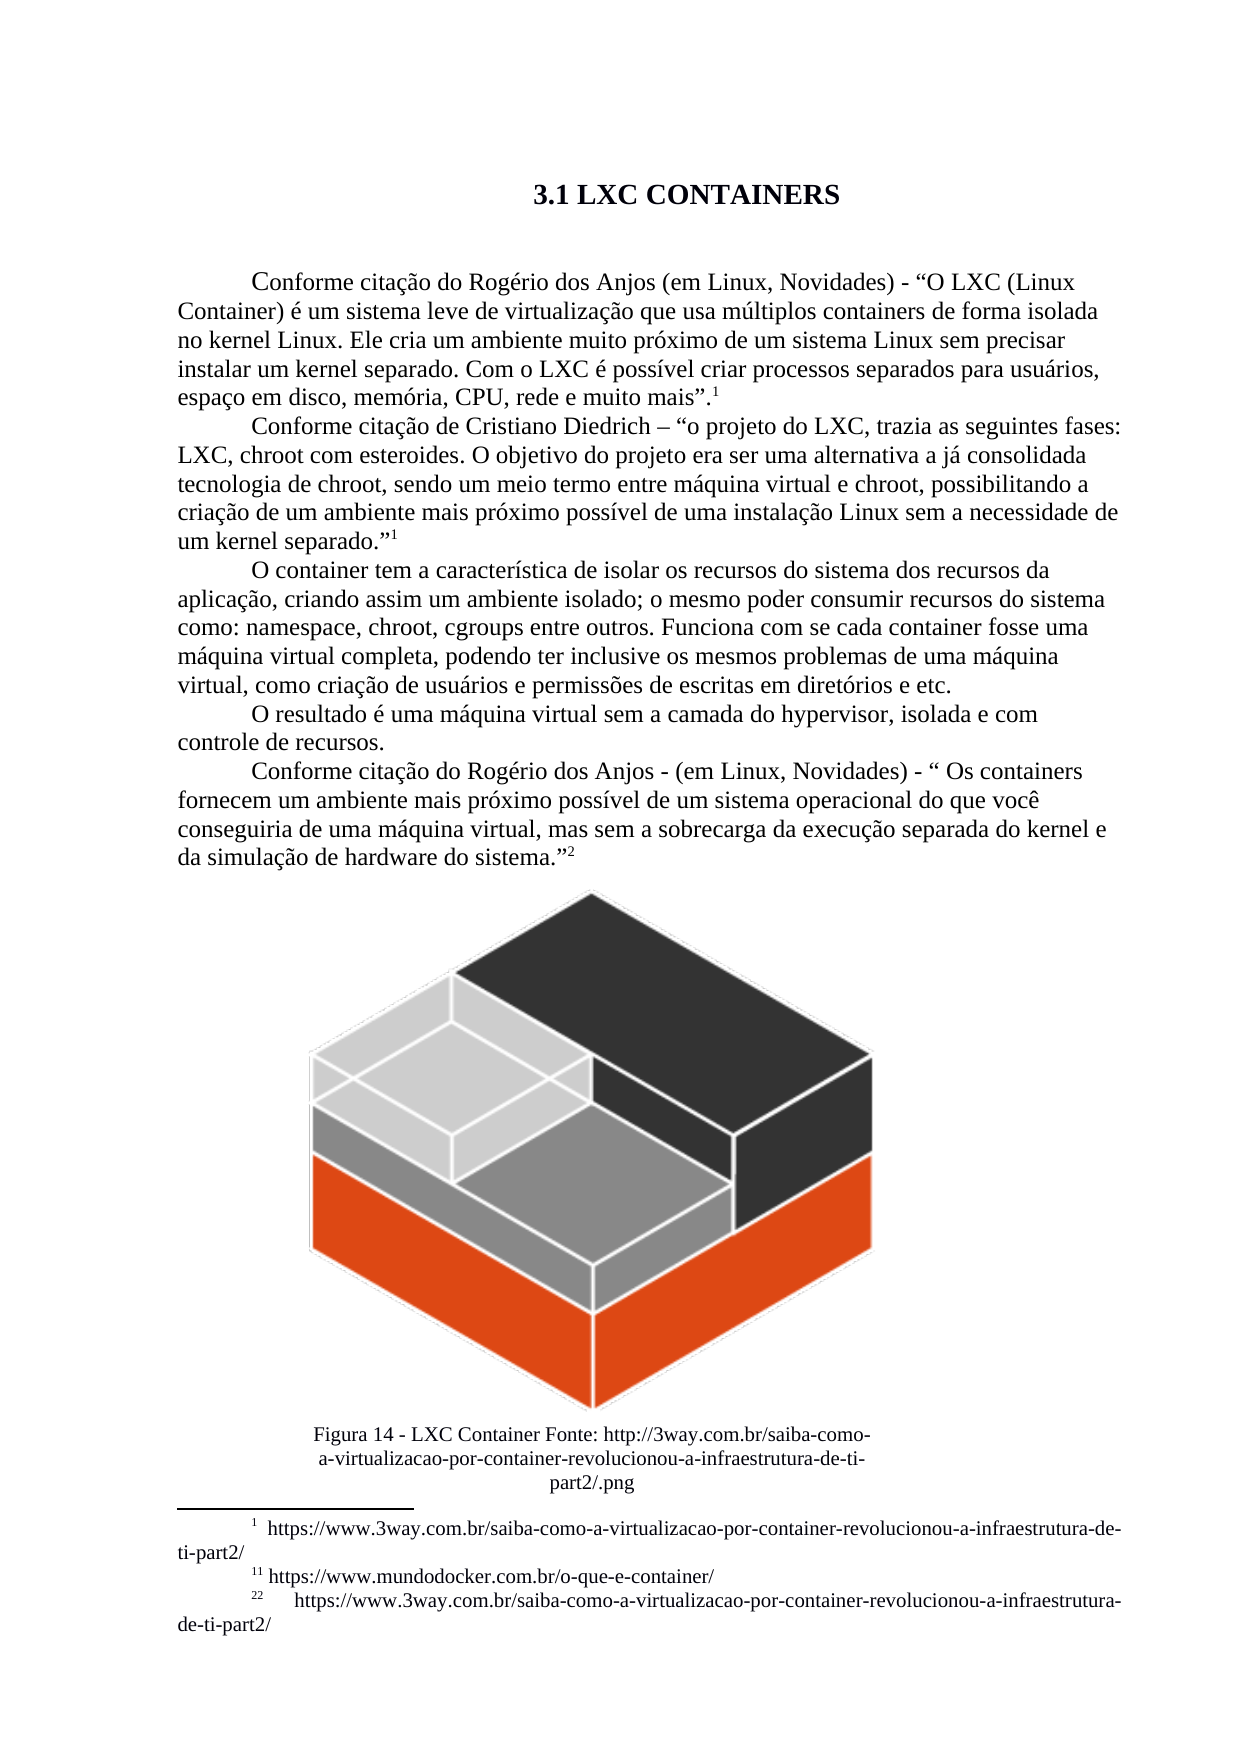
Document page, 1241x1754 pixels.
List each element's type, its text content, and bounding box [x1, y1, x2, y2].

text Conforme citação do Rogério dos Anjos (em Linux, Novidades) - “O LXC (Linux Container) é um sistema leve de virtualização que usa múltiplos containers de forma isolada no kernel Linux. Ele cria um ambiente muito próximo de um sistema Linux sem precisar instalar um kernel separado. Com o LXC é possível criar processos separados para usuários, espaço em disco, memória, CPU, rede e muito mais”.1 [177, 265, 1122, 411]
text Conforme citação do Rogério dos Anjos - (em Linux, Novidades) - “ Os containers fornecem um ambiente mais próximo possível de um sistema operacional do que você conseguiria de uma máquina virtual, mas sem a sobrecarga da execução separada do kernel e da simulação de hardware do sistema.”2 [177, 756, 1122, 871]
text O resultado é uma máquina virtual sem a camada do hypervisor, isolada e com controle de recursos. [177, 699, 1122, 756]
text Conforme citação de Cristiano Diedrich – “o projeto do LXC, trazia as seguintes fases: LXC, chroot com esteroides. O objetivo do projeto era ser uma alternativa a já consolidada tecnologia de chroot, sendo um meio termo entre máquina virtual e chroot, possibilitando a criação de um ambiente mais próximo possível de uma instalação Linux sem a necessidade de um kernel separado.”1 [177, 411, 1122, 555]
text O container tem a característica de isolar os recursos do sistema dos recursos da aplicação, criando assim um ambiente isolado; o mesmo poder consumir recursos do sistema como: namespace, chroot, cgroups entre outros. Funciona com se cada container fosse uma máquina virtual completa, podendo ter inclusive os mesmos problemas de uma máquina virtual, como criação de usuários e permissões de escritas em diretórios e etc. [177, 555, 1122, 699]
text 3.1 LXC Containers [177, 177, 1122, 211]
picture [308, 889, 876, 1412]
